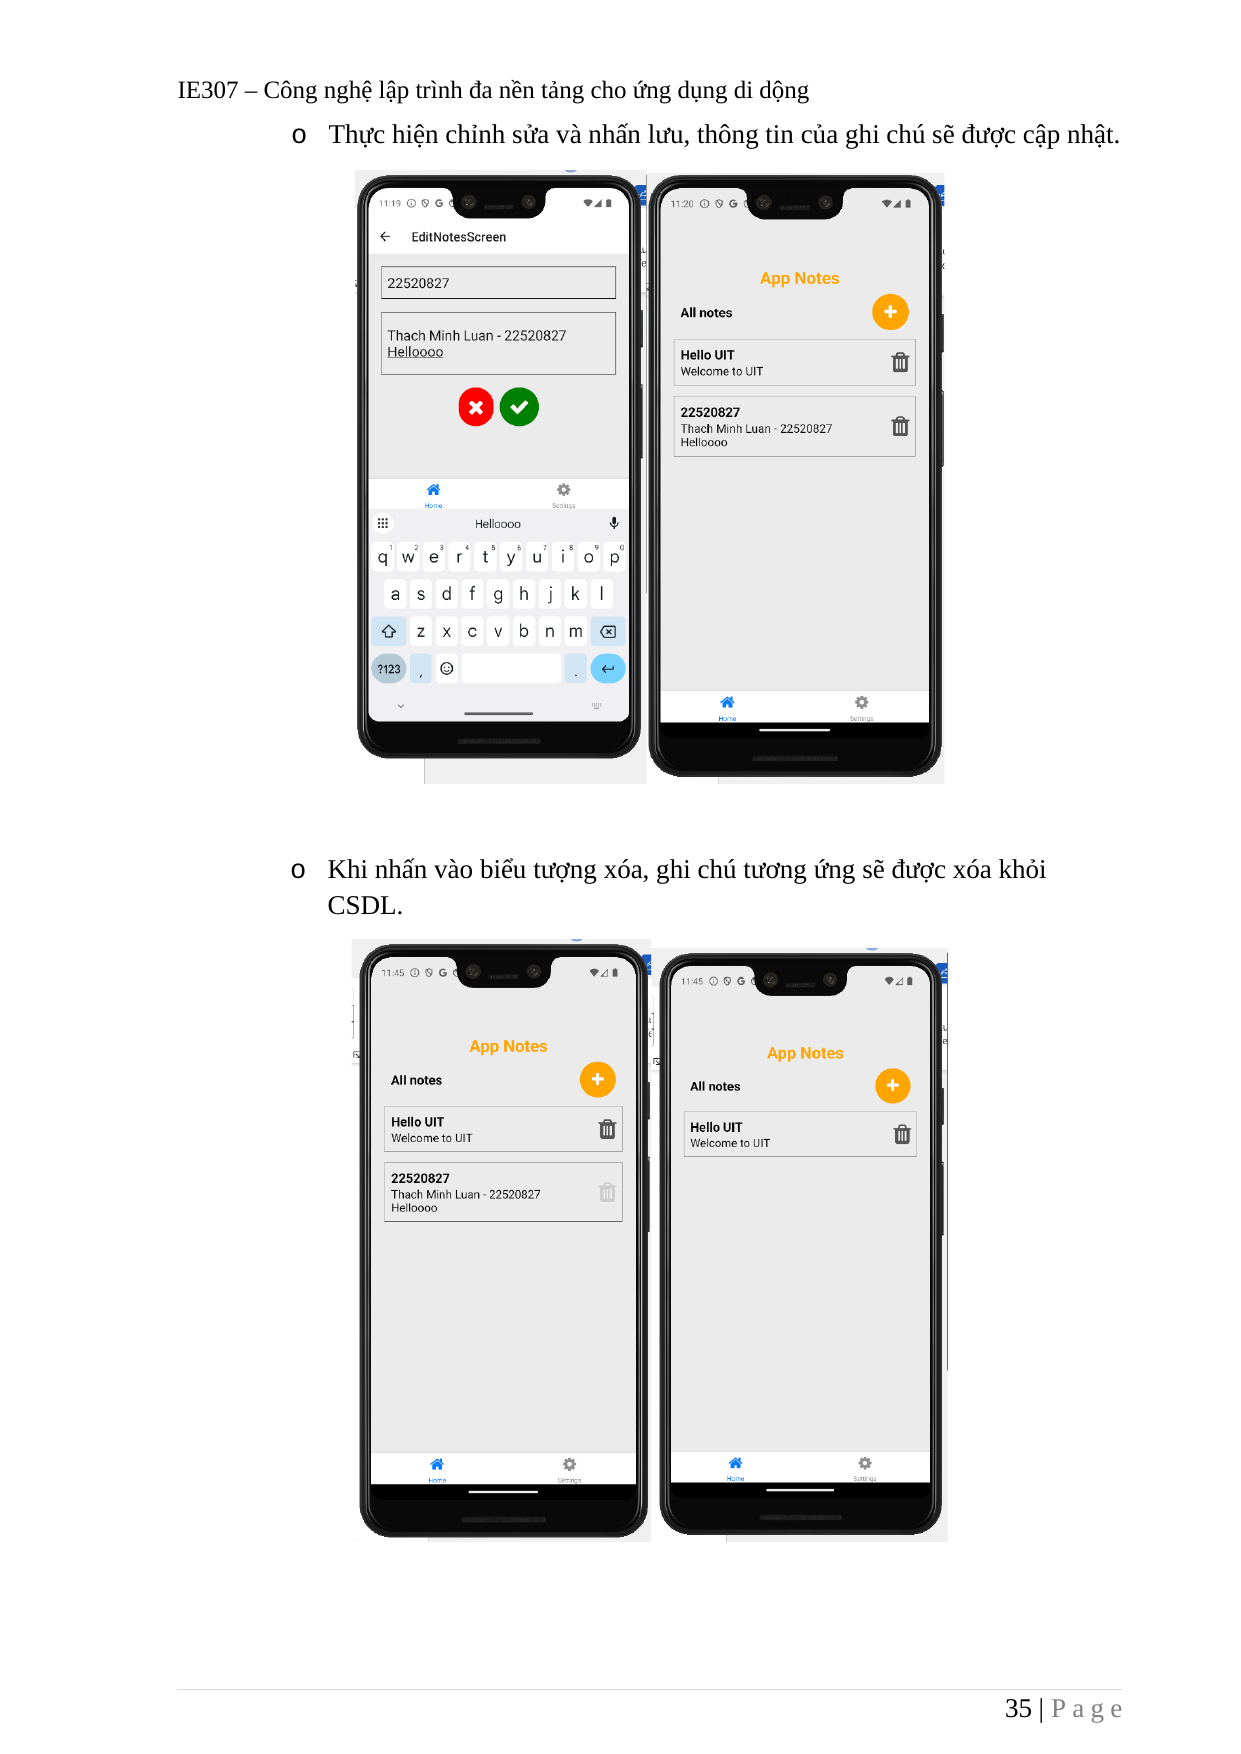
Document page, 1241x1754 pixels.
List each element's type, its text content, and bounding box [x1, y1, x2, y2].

picture [351, 939, 948, 1542]
list Thực hiện chỉnh sửa và nhấn lưu, thông tin của ghi chú sẽ được cập nhật. [290, 118, 1122, 152]
picture [355, 170, 945, 784]
list Khi nhấn vào biểu tượng xóa, ghi chú tương ứng sẽ được xóa khỏi CSDL. [290, 853, 1122, 920]
